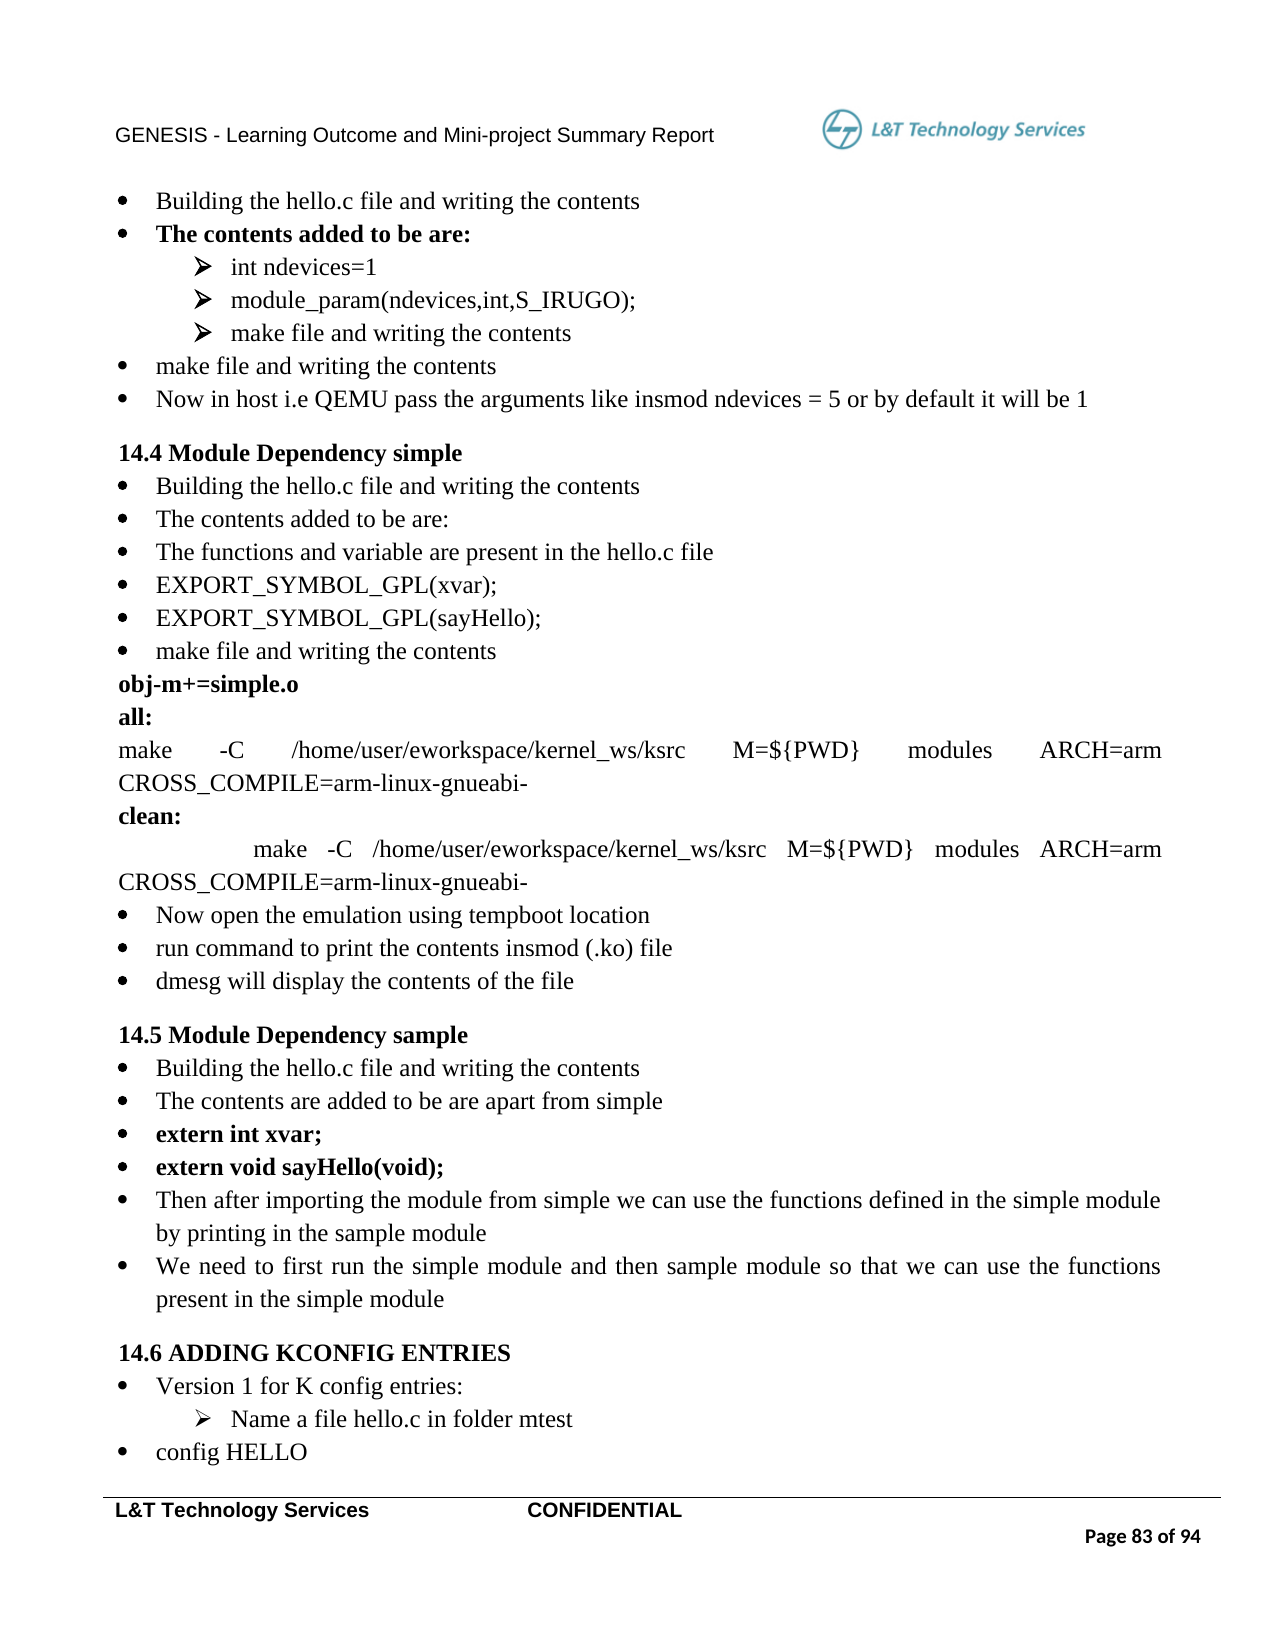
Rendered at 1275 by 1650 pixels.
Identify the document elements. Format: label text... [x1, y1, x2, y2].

list int ndevices=1 [193, 252, 1162, 281]
list The contents are added to be are apart from simple [118, 1086, 1162, 1115]
list Building the hello.c file and writing the contents [118, 186, 1162, 214]
list Name a file hello.c in folder mtest [193, 1404, 1162, 1433]
list extern void sayHello(void); [118, 1152, 1162, 1181]
list run command to print the contents insmod (.ko) file [118, 933, 1162, 962]
list The contents added to be are: [118, 219, 1162, 247]
subtitle 14.5 Module Dependency sample [118, 1020, 1162, 1049]
picture [820, 98, 1087, 162]
list Then after importing the module from simple we can use the functions defined in the simple module by printing in the sample module [118, 1185, 1162, 1247]
list Version 1 for K config entries: [118, 1371, 1162, 1400]
list EXPORT_SYMBOL_GPL(xvar); [118, 570, 1162, 598]
list make file and writing the contents [118, 636, 1162, 664]
list The functions and variable are present in the hello.c file [118, 537, 1162, 566]
list Building the hello.c file and writing the contents [118, 471, 1162, 499]
list module_param(ndevices,int,S_IRUGO); [193, 285, 1162, 313]
list Now open the emulation using tempboot location [118, 900, 1162, 929]
list EXPORT_SYMBOL_GPL(sayHello); [118, 603, 1162, 632]
text obj-m+=simple.o all: make -C /home/user/eworkspace/kernel_ws/ksrc M=${PWD} modules ARCH=arm CROSS_COMPILE=arm-linux-gnueabi- clean: make -C /home/user/eworkspace/kernel_ws/ksrc M=${PWD} modules ARCH=arm CROSS_COMPILE=arm-linux-gnueabi- [118, 669, 1162, 896]
list The contents added to be are: [118, 504, 1162, 532]
list extern int xvar; [118, 1119, 1162, 1148]
list make file and writing the contents [118, 351, 1162, 379]
list Building the hello.c file and writing the contents [118, 1053, 1162, 1082]
list dmesg will display the contents of the file [118, 966, 1162, 995]
list make file and writing the contents [193, 318, 1162, 347]
list Now in host i.e QEMU pass the arguments like insmod ndevices = 5 or by default it will be 1 [118, 384, 1162, 413]
subtitle 14.6 ADDING KCONFIG ENTRIES [118, 1338, 1162, 1367]
subtitle 14.4 Module Dependency simple [118, 438, 1162, 466]
list config HELLO [118, 1437, 1162, 1466]
list We need to first run the simple module and then sample module so that we can use the functions present in the simple module [118, 1251, 1162, 1313]
